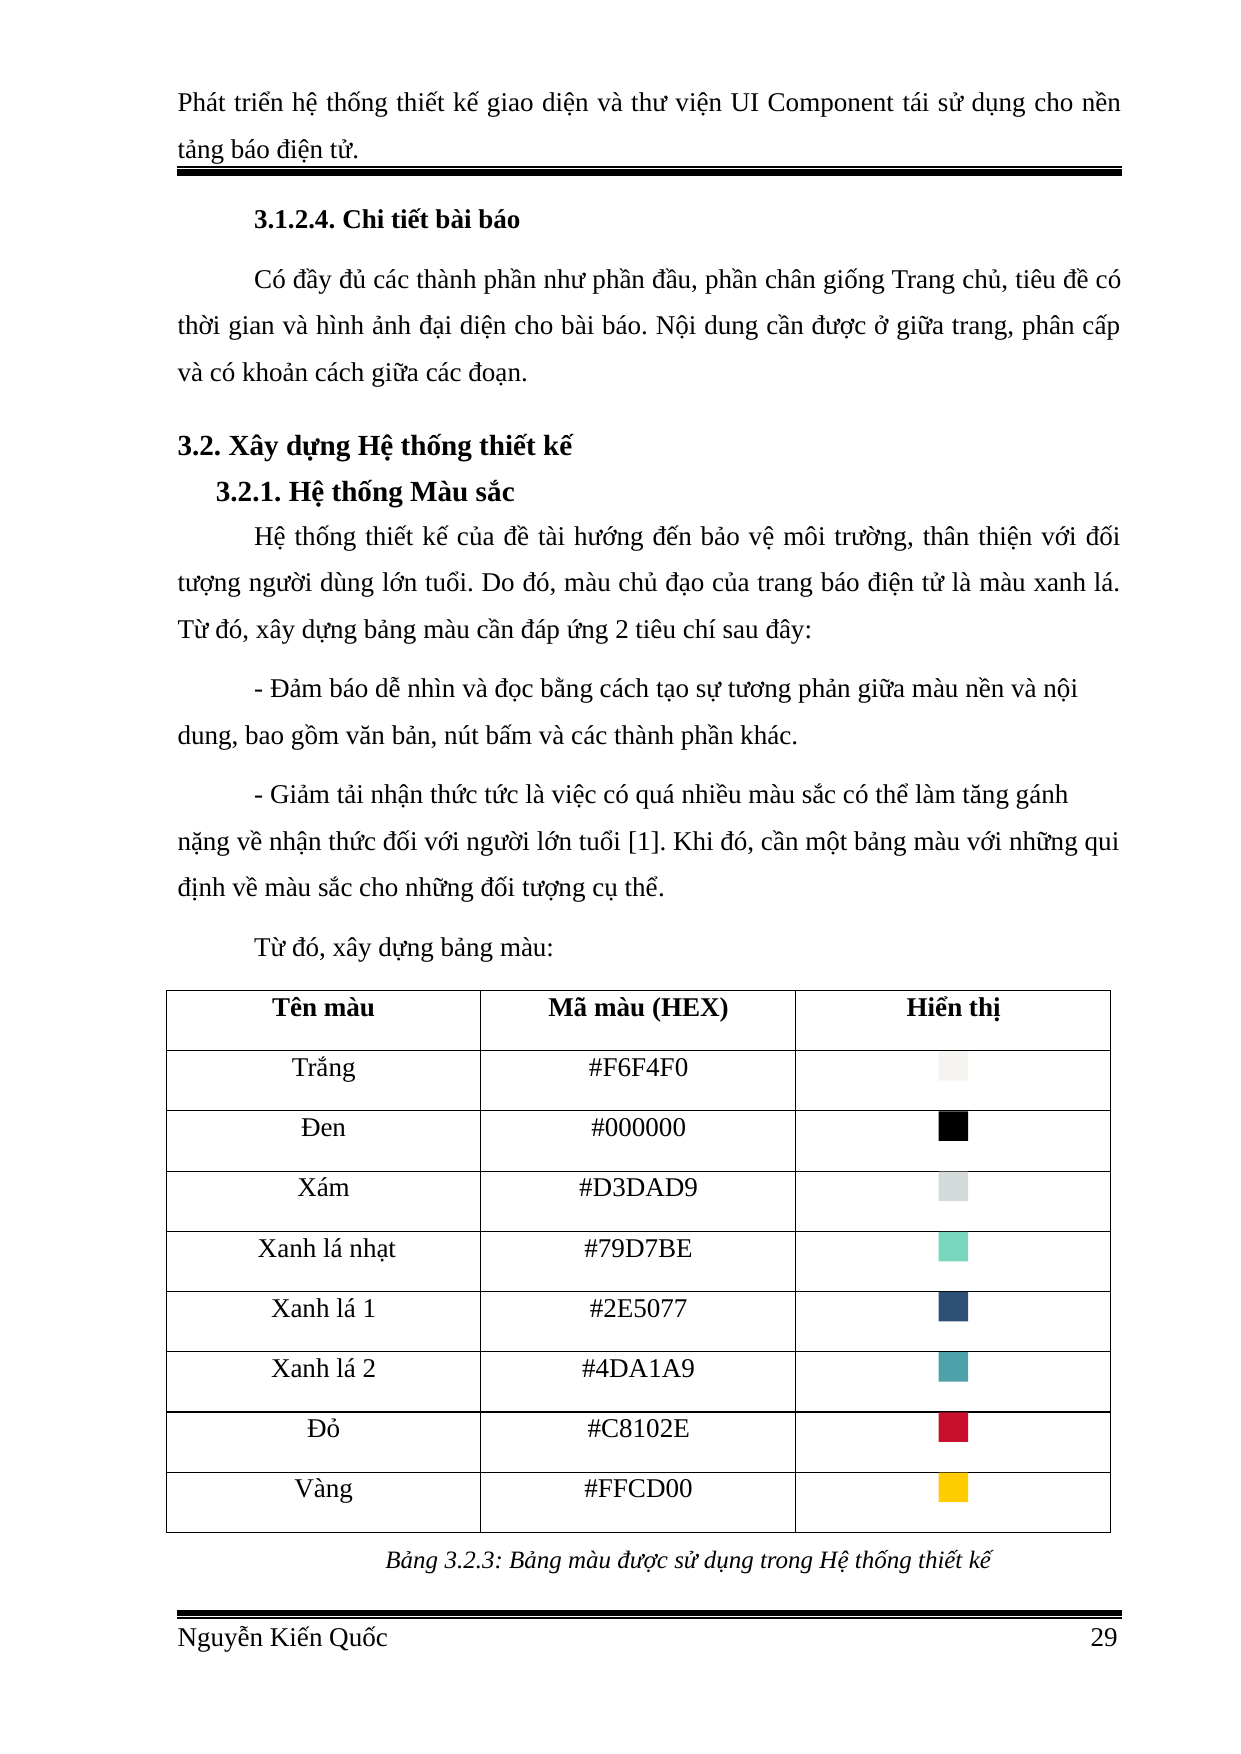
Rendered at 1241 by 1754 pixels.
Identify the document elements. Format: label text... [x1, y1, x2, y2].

table_header Hiển thị [796, 991, 1110, 1050]
table_cell [796, 1232, 1110, 1291]
table_cell Vàng [167, 1473, 480, 1532]
table_cell Xám [167, 1172, 480, 1231]
table_cell Đen [167, 1111, 480, 1171]
table_cell #2E5077 [481, 1292, 795, 1351]
table_header Tên màu [167, 991, 480, 1050]
table_cell #000000 [481, 1111, 795, 1171]
table_cell Xanh lá 1 [167, 1292, 480, 1351]
table_cell Trắng [167, 1051, 480, 1110]
subtitle Chi tiết bài báo [177, 204, 1122, 235]
table_cell Xanh lá 2 [167, 1352, 480, 1411]
table_cell [796, 1352, 1110, 1411]
text Có đầy đủ các thành phần như phần đầu, phần chân giống Trang chủ, tiêu đề có thời gian và hình ảnh đại diện cho bài báo. Nội dung cần được ở giữa trang, phân cấp và có khoản cách giữa các đoạn. [177, 263, 1122, 387]
table_cell [796, 1473, 1110, 1532]
subtitle Xây dựng Hệ thống thiết kế [177, 428, 1122, 461]
table_cell Xanh lá nhạt [167, 1232, 480, 1291]
table_cell #4DA1A9 [481, 1352, 795, 1411]
table_cell #C8102E [481, 1413, 795, 1472]
subtitle Hệ thống Màu sắc [177, 474, 1122, 507]
table_cell [796, 1111, 1110, 1171]
text Hệ thống thiết kế của đề tài hướng đến bảo vệ môi trường, thân thiện với đối tượng người dùng lớn tuổi. Do đó, màu chủ đạo của trang báo điện tử là màu xanh lá. Từ đó, xây dựng bảng màu cần đáp ứng 2 tiêu chí sau đây: [177, 520, 1122, 644]
table_cell #FFCD00 [481, 1473, 795, 1532]
table_cell [796, 1051, 1110, 1110]
table_header Mã màu (HEX) [481, 991, 795, 1050]
table_cell #F6F4F0 [481, 1051, 795, 1110]
table_cell #D3DAD9 [481, 1172, 795, 1231]
table_cell #79D7BE [481, 1232, 795, 1291]
table_cell [796, 1172, 1110, 1231]
list Đảm báo dễ nhìn và đọc bằng cách tạo sự tương phản giữa màu nền và nội dung, bao gồm văn bản, nút bấm và các thành phần khác. [177, 672, 1122, 750]
text Từ đó, xây dựng bảng màu: [177, 931, 1122, 962]
table_cell [796, 1292, 1110, 1351]
list Giảm tải nhận thức tức là việc có quá nhiều màu sắc có thể làm tăng gánh nặng về nhận thức đối với người lớn tuổi [1]. Khi đó, cần một bảng màu với những qui định về màu sắc cho những đối tượng cụ thể. [177, 778, 1122, 903]
table_cell Đỏ [167, 1413, 480, 1472]
table_cell [796, 1413, 1110, 1472]
